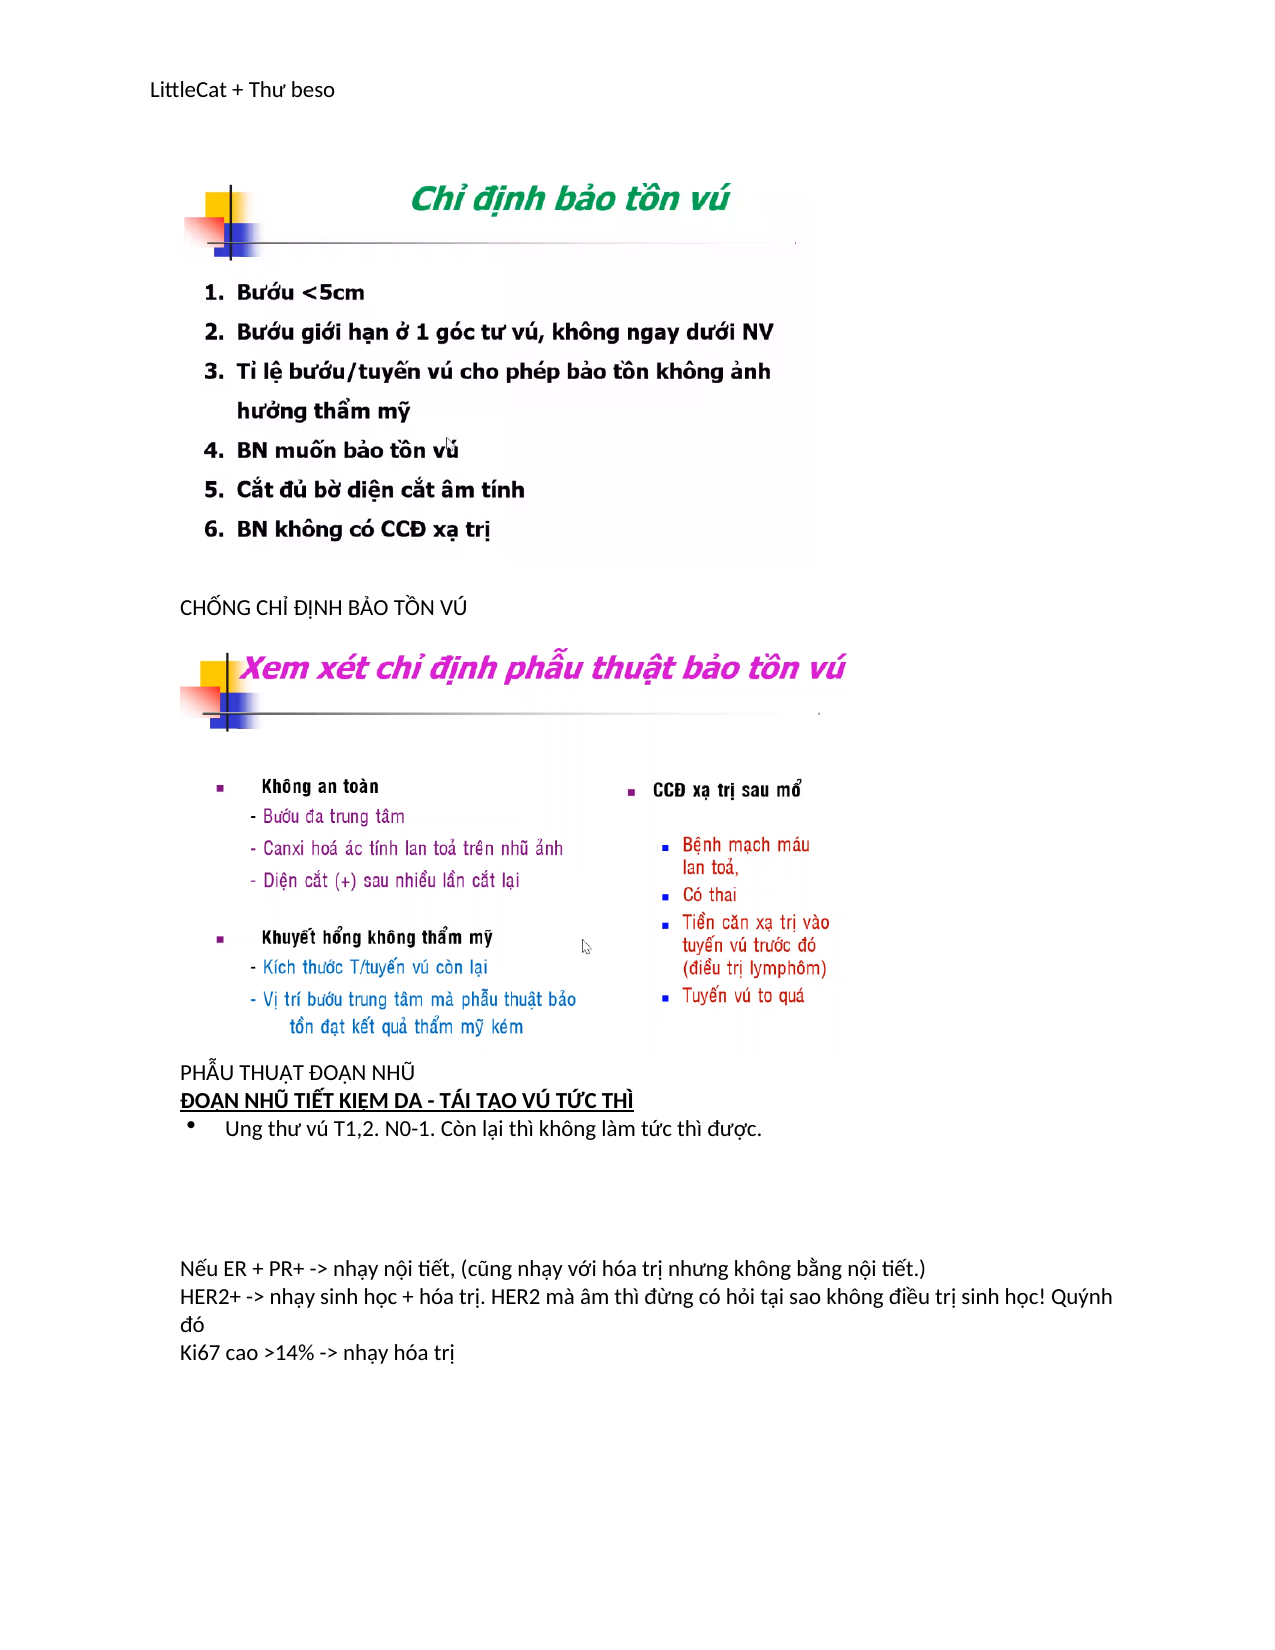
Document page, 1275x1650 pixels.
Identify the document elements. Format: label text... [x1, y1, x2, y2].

text CHỐNG CHỈ ĐỊNH BẢO TỒN VÚ [180, 593, 1125, 621]
list Ung thư vú T1,2. N0-1. Còn lại thì không làm tức thì được. [187, 1114, 1125, 1142]
text HER2+ -> nhạy sinh học + hóa trị. HER2 mà âm thì đừng có hỏi tại sao không điều trị sinh học! Quýnh đó [180, 1282, 1125, 1338]
text Nếu ER + PR+ -> nhạy nội tiết, (cũng nhạy với hóa trị nhưng không bằng nội tiết.) [180, 1254, 1125, 1282]
picture [180, 620, 850, 1058]
text Ki67 cao >14% -> nhạy hóa trị [180, 1338, 1125, 1366]
picture [180, 150, 814, 565]
text ĐOẠN NHŨ TIẾT KIỆM DA - TÁI TẠO VÚ TỨC THÌ [180, 1086, 1125, 1114]
text PHẪU THUẬT ĐOẠN NHŨ [180, 1058, 1125, 1086]
